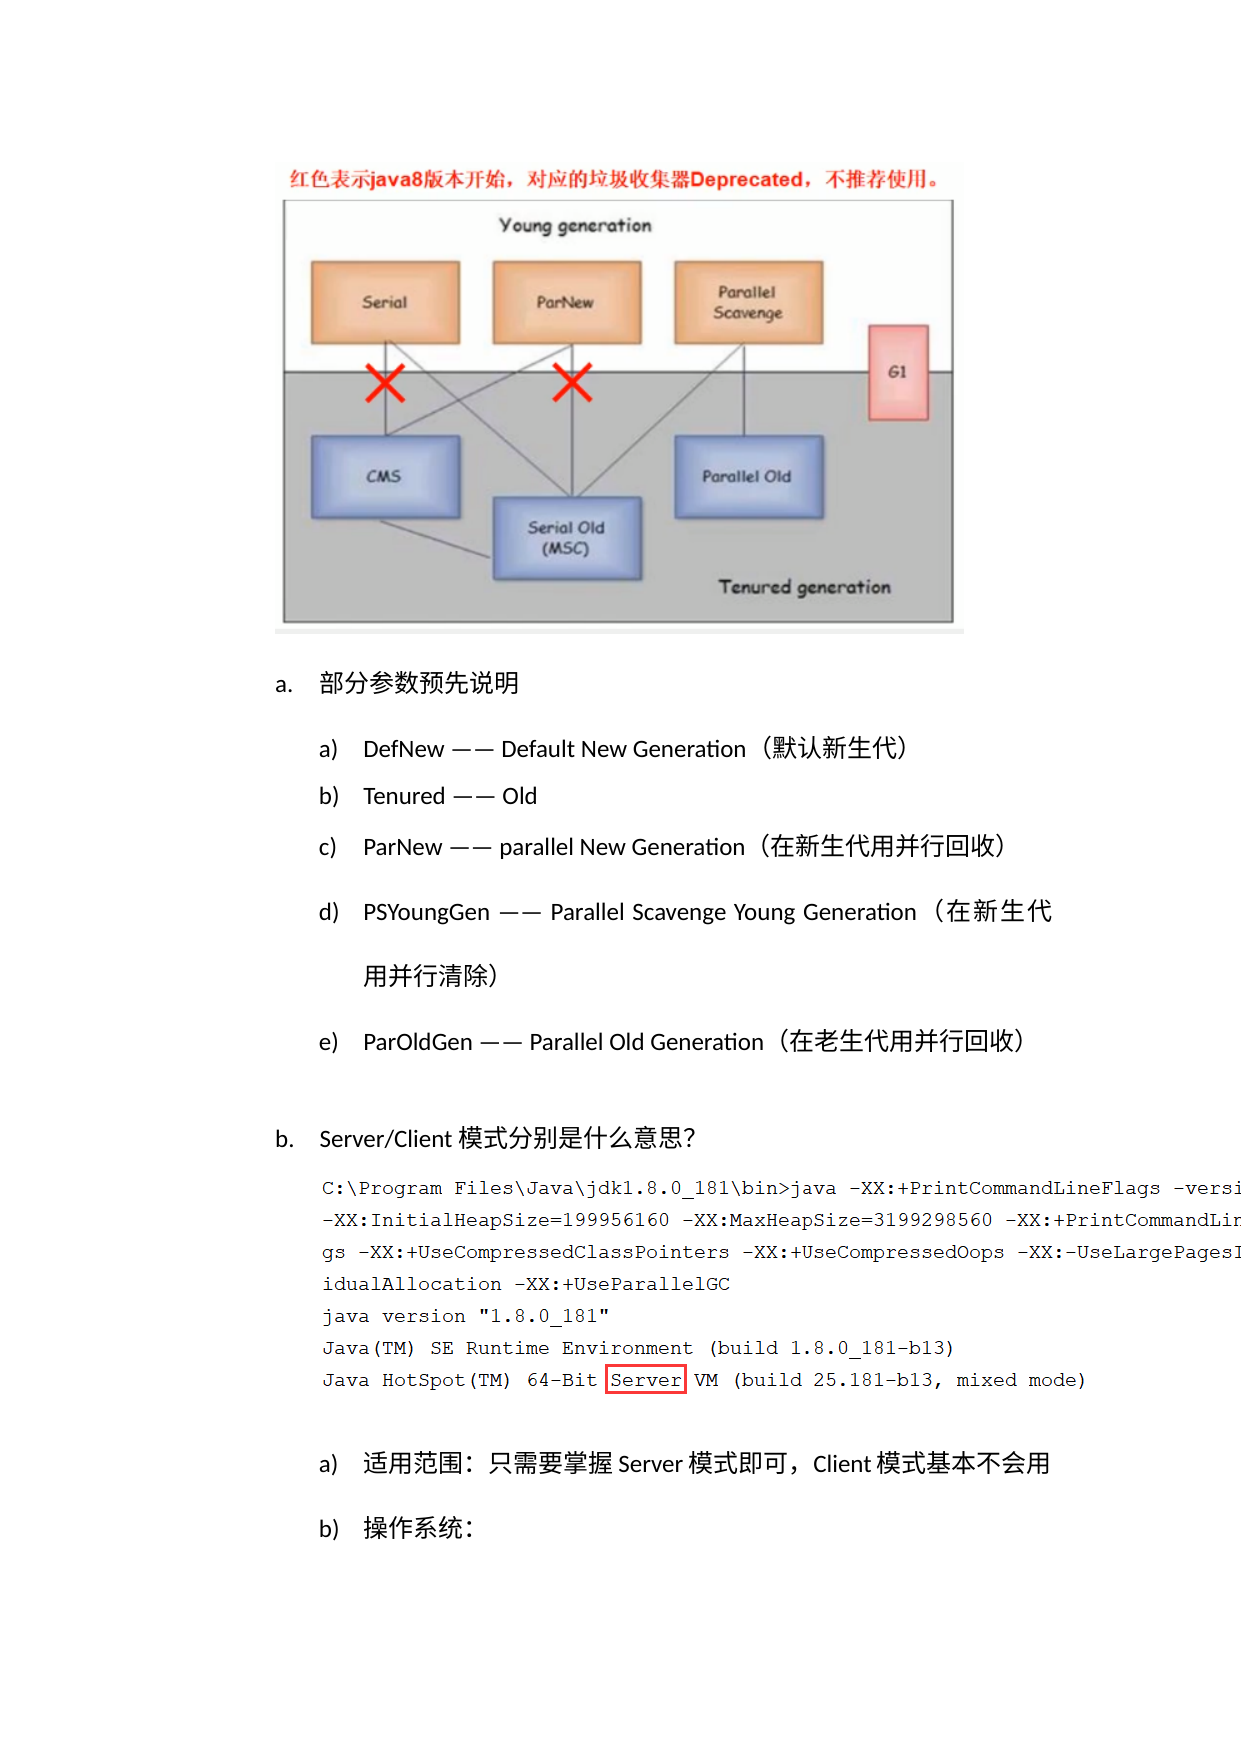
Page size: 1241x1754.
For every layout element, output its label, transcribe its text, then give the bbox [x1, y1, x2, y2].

list Tenured —— Old [319, 779, 1053, 812]
list 部分参数预先说明 [275, 649, 1053, 714]
list 操作系统： [319, 1494, 1053, 1559]
list ParNew —— parallel New Generation（在新生代用并行回收） [319, 812, 1053, 877]
list ParOldGen —— Parallel Old Generation（在老生代用并行回收） [319, 1007, 1053, 1072]
picture [275, 162, 964, 634]
list DefNew —— Default New Generation（默认新生代） [319, 714, 1053, 779]
picture [318, 1169, 1241, 1401]
list 适用范围：只需要掌握Server模式即可，Client模式基本不会用 [319, 1429, 1053, 1494]
list Server/Client 模式分别是什么意思？ [275, 1104, 1053, 1169]
list PSYoungGen —— Parallel Scavenge Young Generation（在新生代用并行清除） [319, 877, 1053, 1007]
